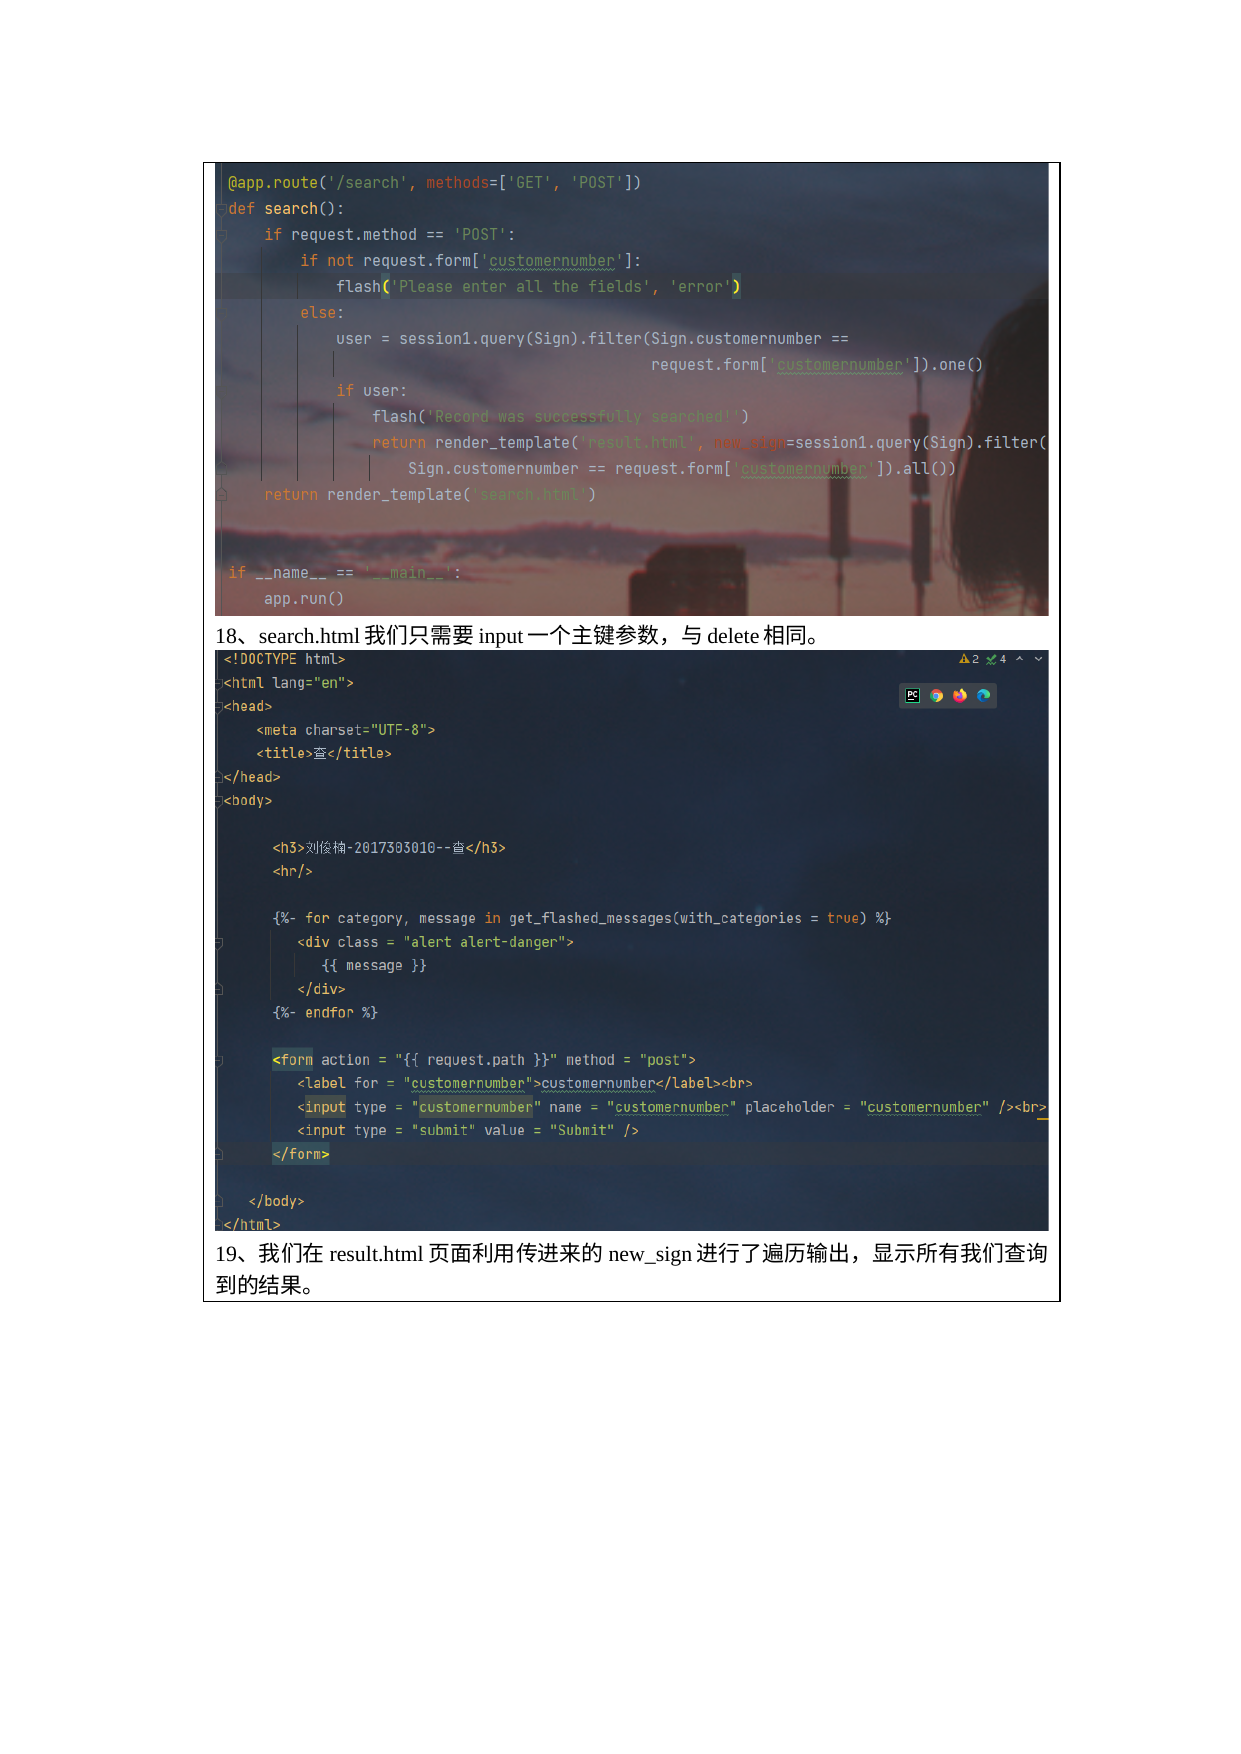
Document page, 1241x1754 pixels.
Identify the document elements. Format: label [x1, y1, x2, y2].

picture [215, 650, 1049, 1231]
table_cell [204, 163, 1059, 1301]
picture [215, 163, 1049, 616]
